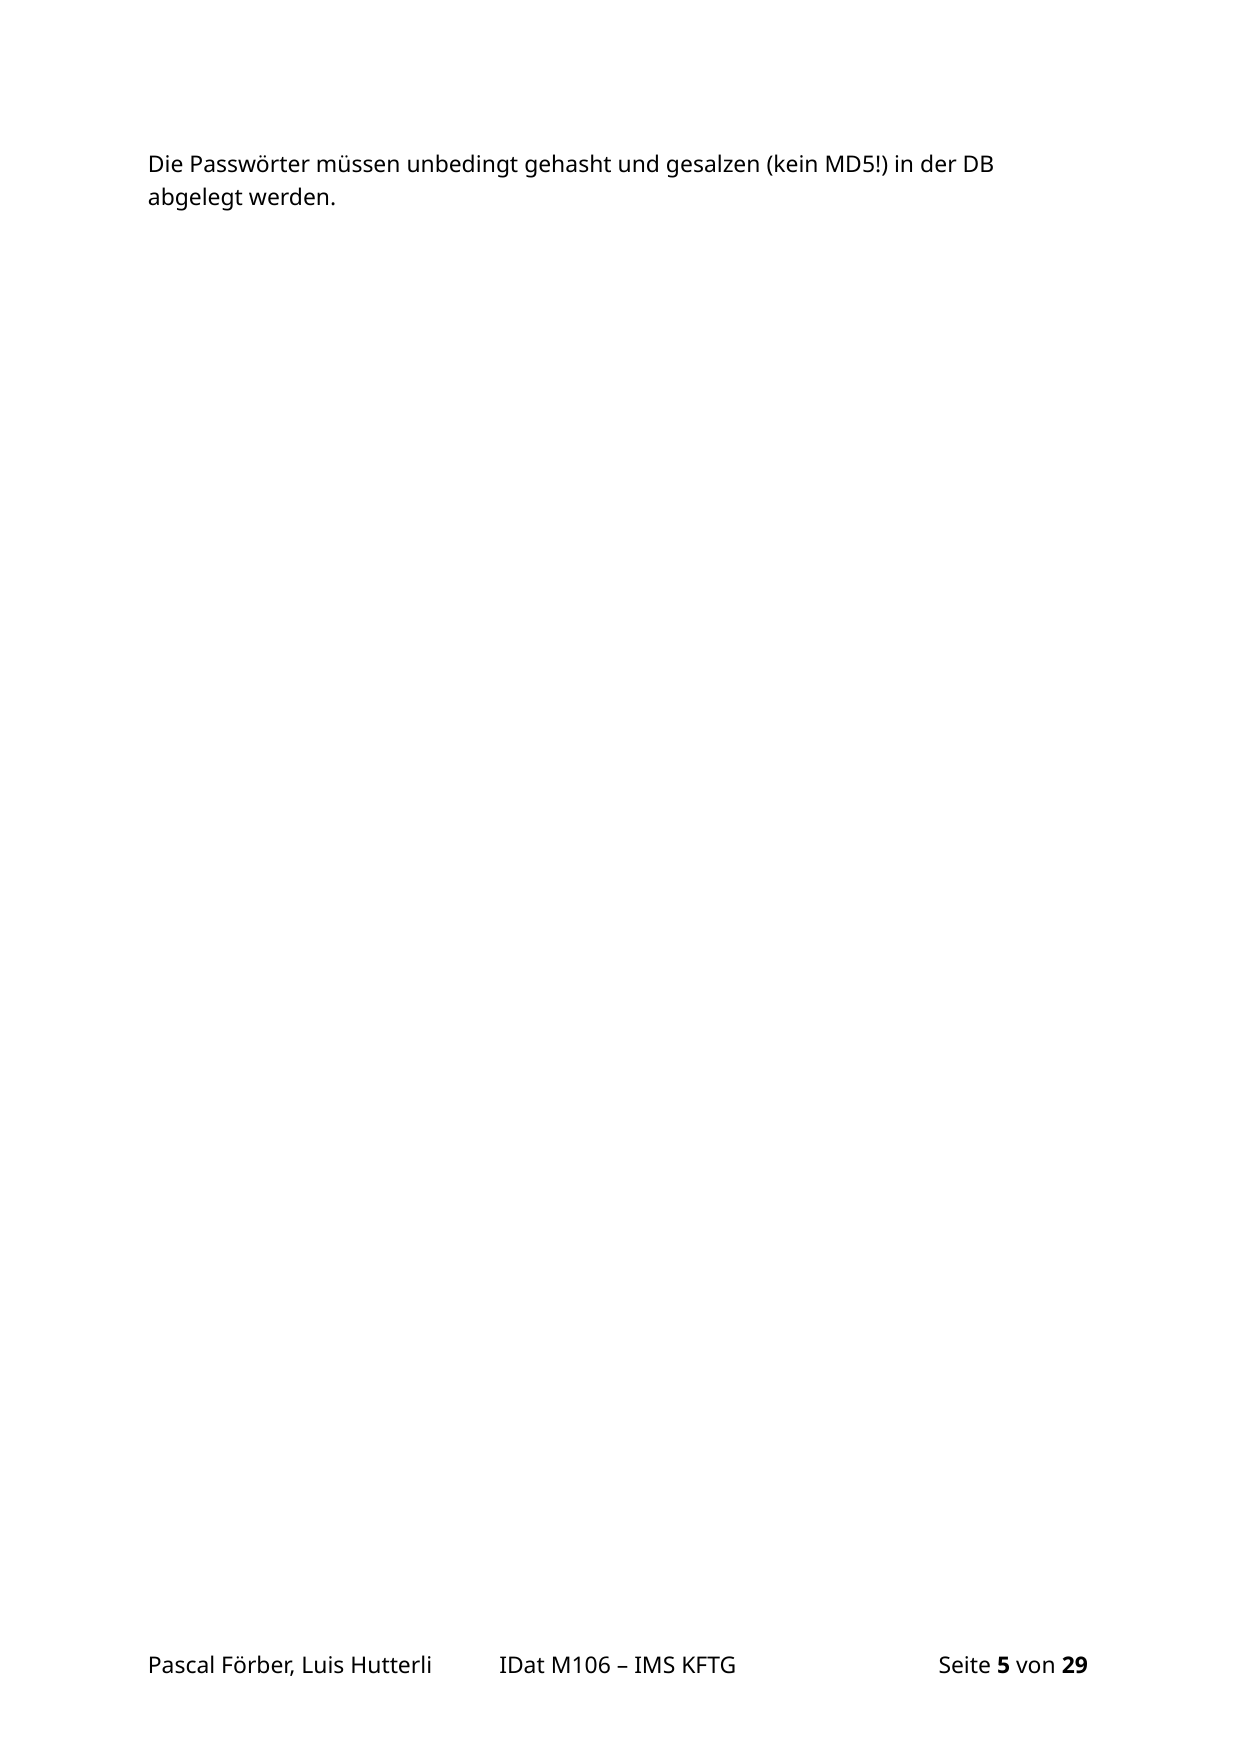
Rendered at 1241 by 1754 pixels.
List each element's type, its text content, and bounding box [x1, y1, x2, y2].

text Die Passwörter müssen unbedingt gehasht und gesalzen (kein MD5!) in der DB abgelegt werden. [148, 148, 1093, 213]
